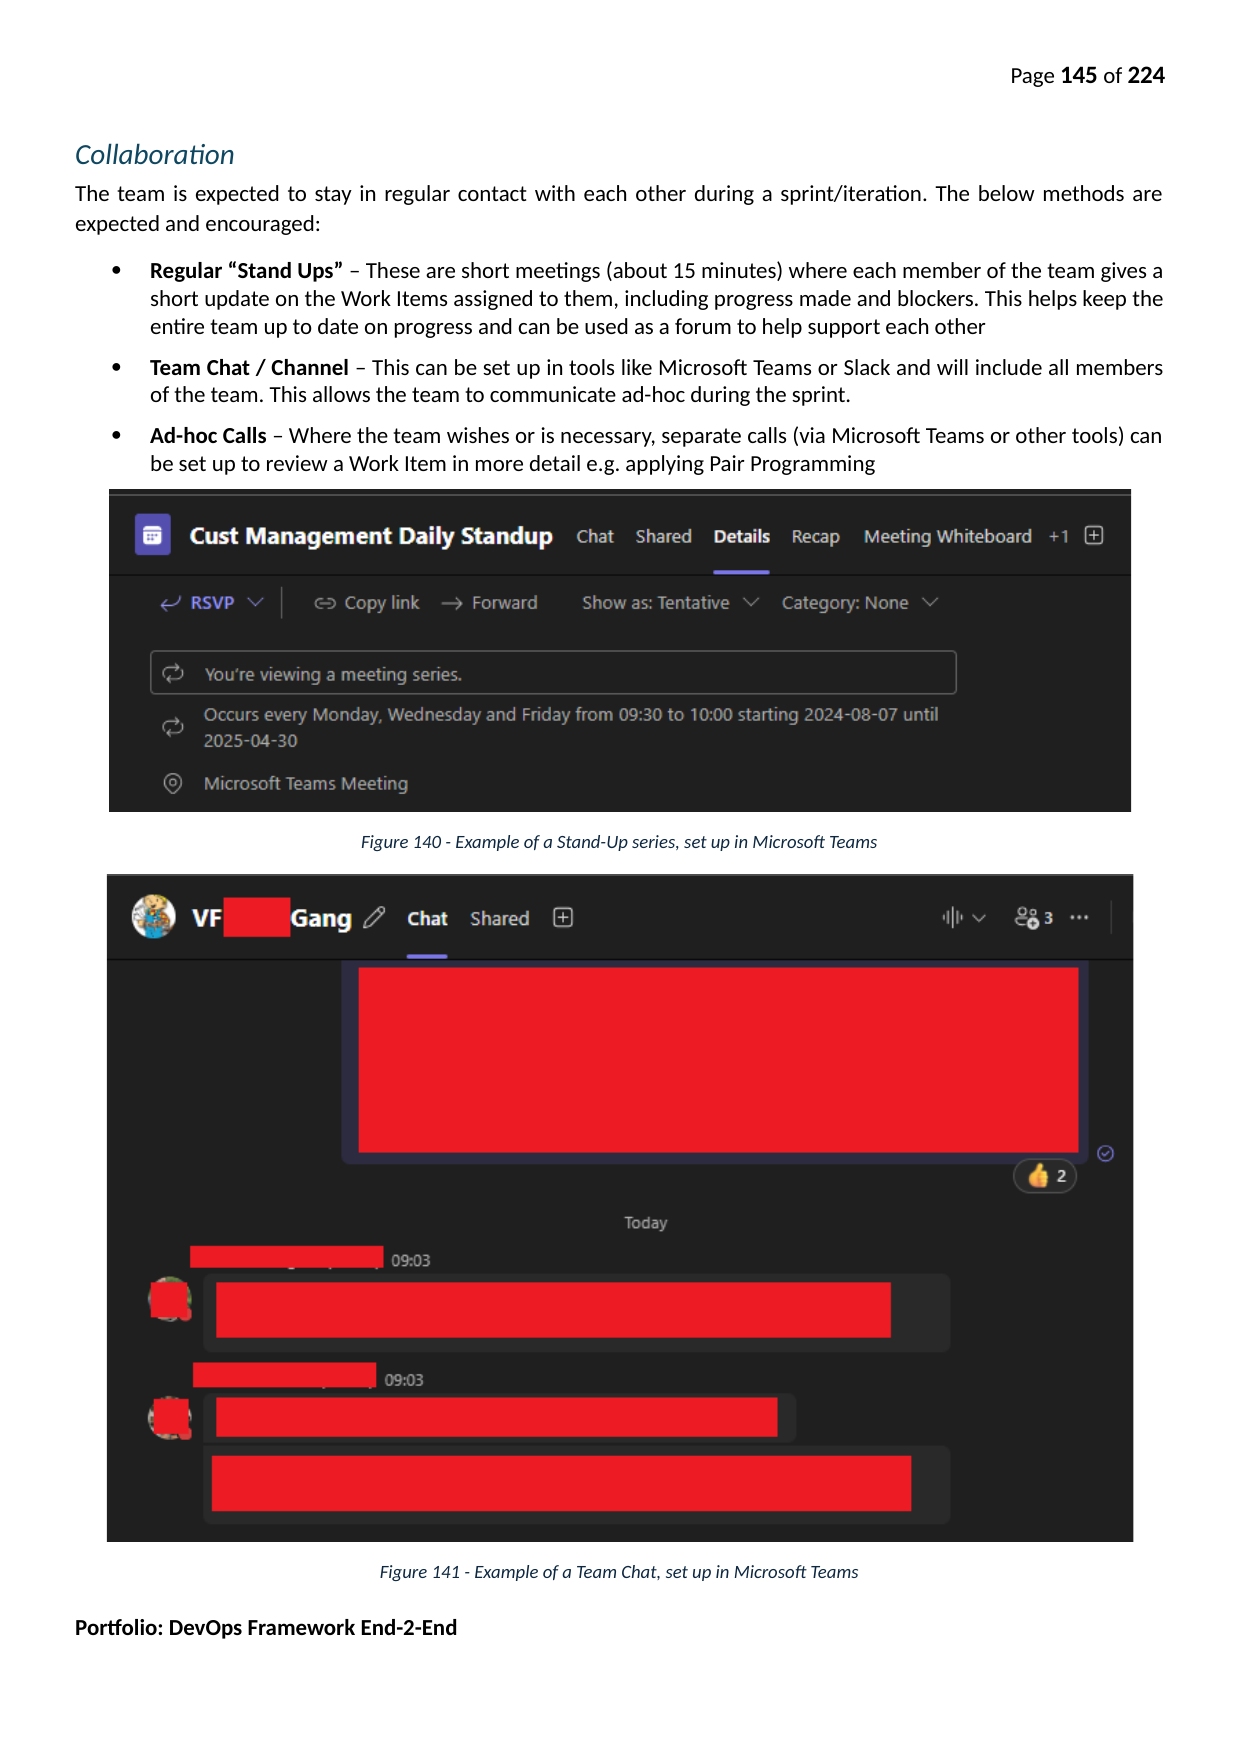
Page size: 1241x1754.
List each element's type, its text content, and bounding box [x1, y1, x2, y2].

picture [109, 489, 1132, 812]
text Figure 141 - Example of a Team Chat, set up in Microsoft Teams [75, 1560, 1165, 1583]
text Figure 140 - Example of a Stand-Up series, set up in Microsoft Teams [75, 830, 1165, 853]
list Team Chat / Channel – This can be set up in tools like Microsoft Teams or Slack and will include all members of the team. This allows the team to communicate ad-hoc during the sprint. [112, 353, 1165, 409]
list Ad-hoc Calls – Where the team wishes or is necessary, separate calls (via Microsoft Teams or other tools) can be set up to review a Work Item in more detail e.g. applying Pair Programming [112, 421, 1165, 477]
picture [106, 874, 1134, 1542]
subtitle Collaboration [75, 136, 1165, 172]
list Regular “Stand Ups” – These are short meetings (about 15 minutes) where each member of the team gives a short update on the Work Items assigned to them, including progress made and blockers. This helps keep the entire team up to date on progress and can be used as a forum to help support each other [112, 256, 1165, 340]
text The team is expected to stay in regular contact with each other during a sprint/iteration. The below methods are expected and encouraged: [75, 179, 1165, 237]
